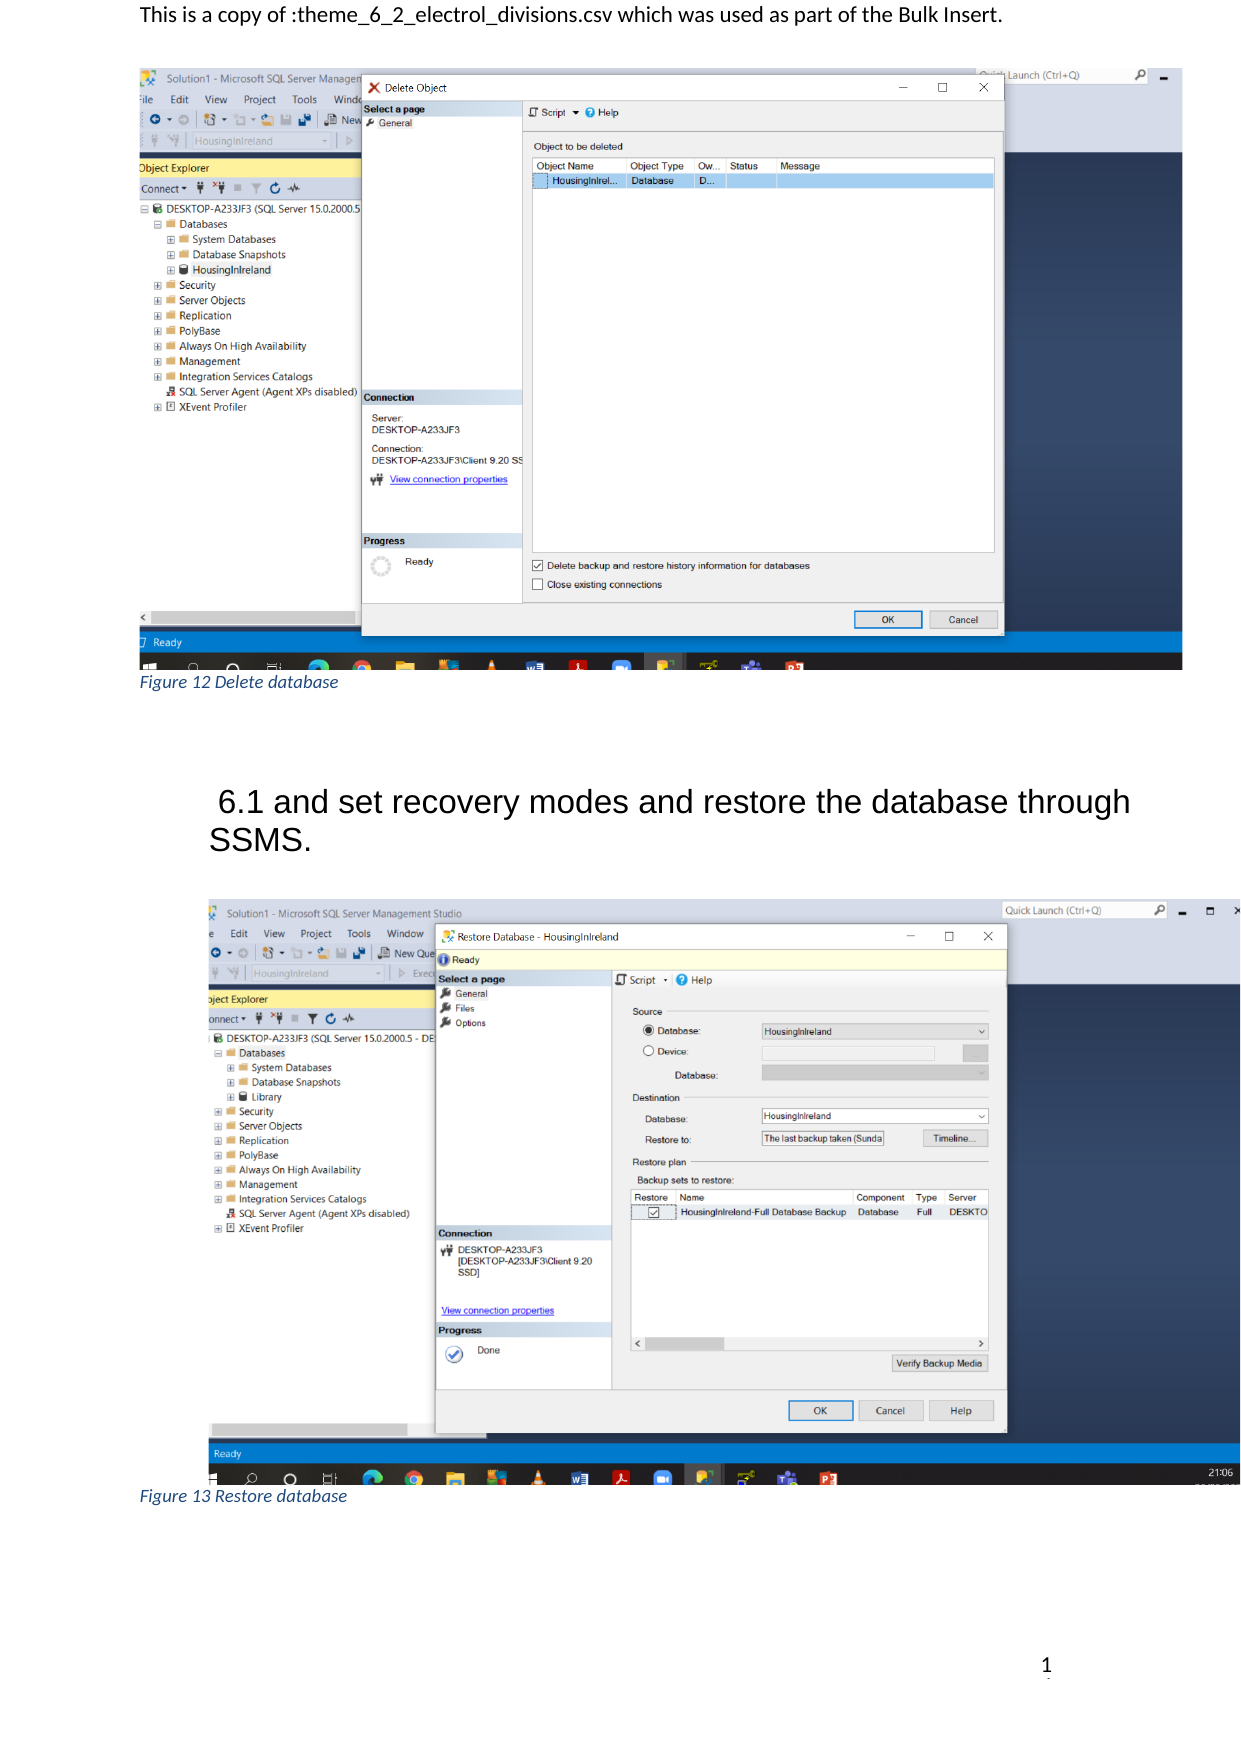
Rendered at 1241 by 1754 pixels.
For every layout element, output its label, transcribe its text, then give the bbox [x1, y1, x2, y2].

picture [208, 899, 1241, 1485]
text 6.1 and set recovery modes and restore the database through SSMS. [208, 782, 1182, 859]
picture [139, 68, 1183, 670]
